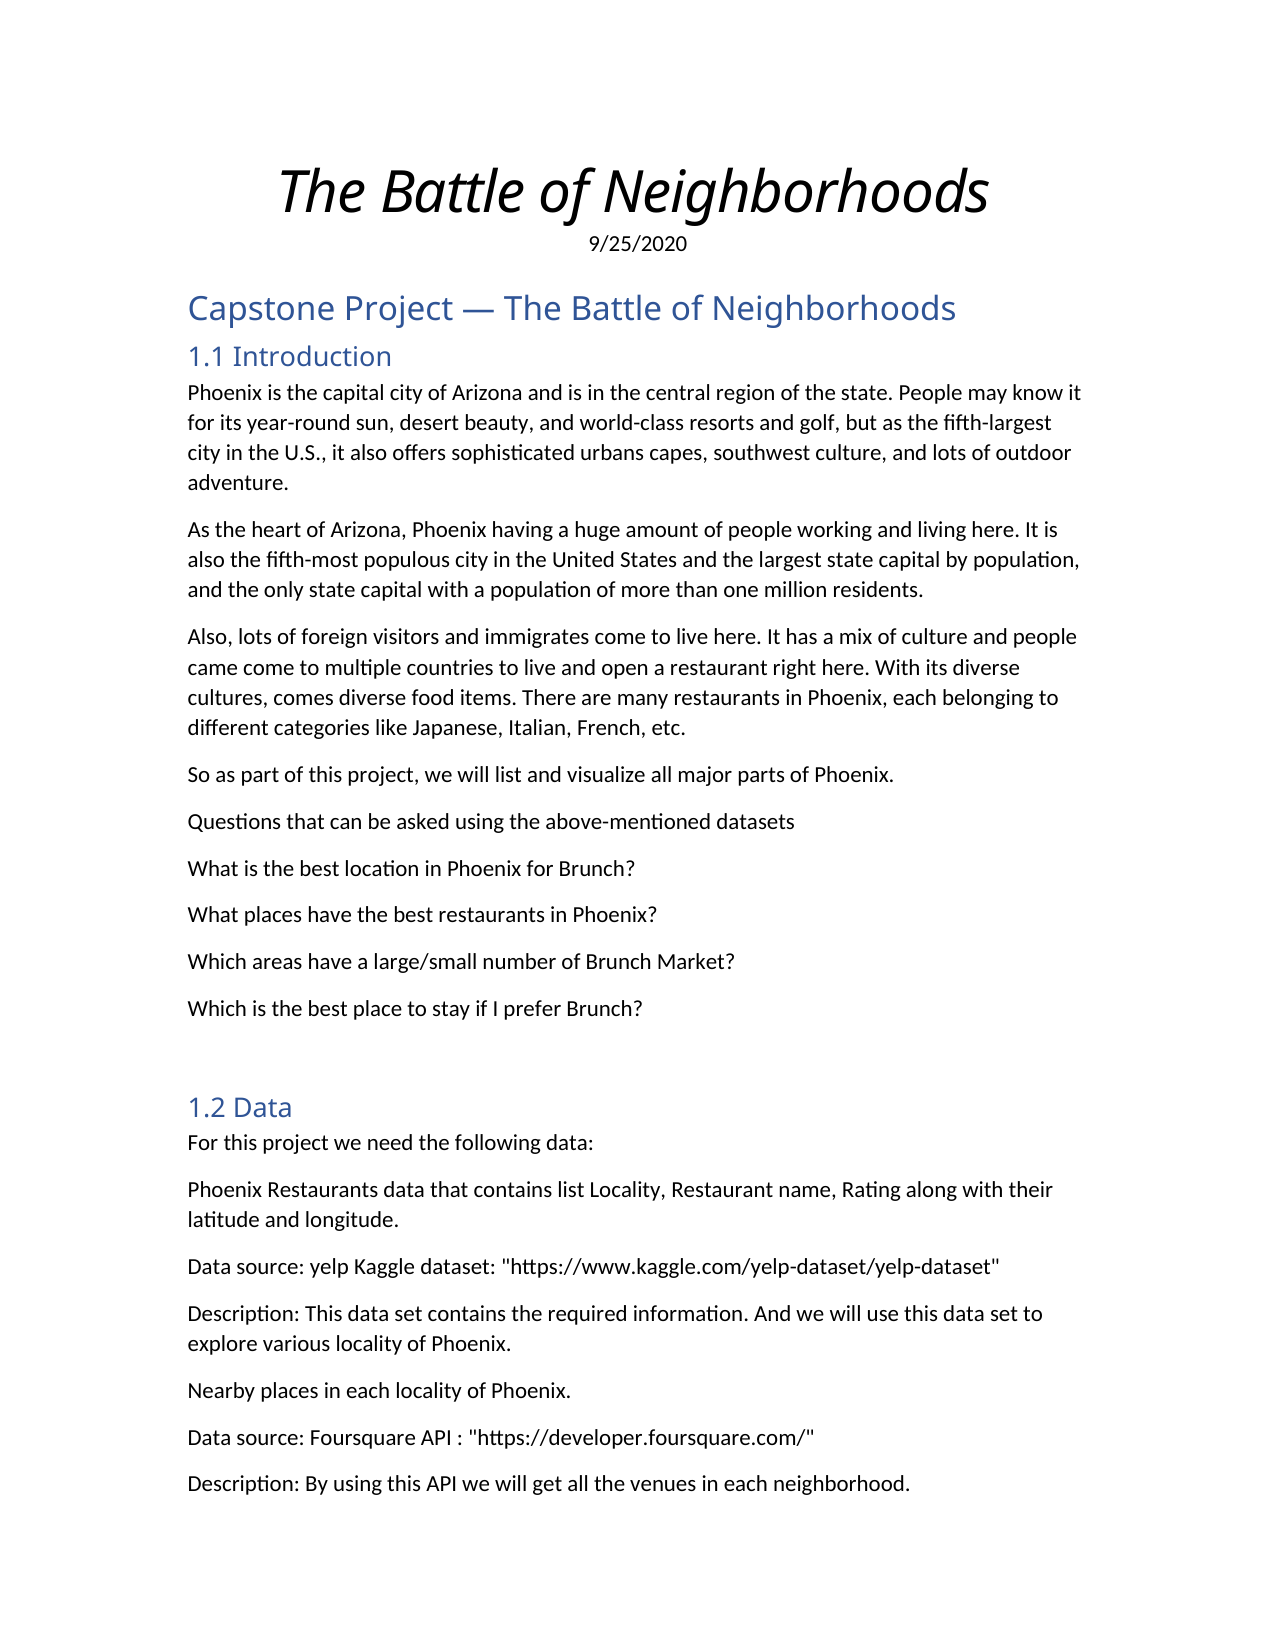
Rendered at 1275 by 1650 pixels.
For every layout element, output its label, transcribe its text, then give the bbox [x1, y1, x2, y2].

text For this project we need the following data: [187, 1128, 1087, 1156]
subtitle Capstone Project — The Battle of Neighborhoods [187, 285, 1087, 330]
text Nearby places in each locality of Phoenix. [187, 1376, 1087, 1404]
text So as part of this project, we will list and visualize all major parts of Phoenix. [187, 760, 1087, 788]
text What places have the best restaurants in Phoenix? [187, 901, 1087, 928]
text Which areas have a large/small number of Brunch Market? [187, 947, 1087, 975]
text Phoenix is the capital city of Arizona and is in the central region of the state. People may know it for its year-round sun, desert beauty, and world-class resorts and golf, but as the fifth-largest city in the U.S., it also offers sophisticated urbans capes, southwest culture, and lots of outdoor adventure. [187, 378, 1087, 496]
text Also, lots of foreign visitors and immigrates come to live here. It has a mix of culture and people came come to multiple countries to live and open a restaurant right here. With its diverse cultures, comes diverse food items. There are many restaurants in Phoenix, each belonging to different categories like Japanese, Italian, French, etc. [187, 622, 1087, 741]
subtitle 1.1 Introduction [187, 338, 1087, 375]
text Questions that can be asked using the above-mentioned datasets [187, 807, 1087, 835]
text Which is the best place to stay if I prefer Brunch? [187, 994, 1087, 1022]
text Description: By using this API we will get all the venues in each neighborhood. [187, 1469, 1087, 1497]
text Data source: Foursquare API : "https://developer.foursquare.com/" [187, 1423, 1087, 1451]
text Data source: yelp Kaggle dataset: "https://www.kaggle.com/yelp-dataset/yelp-dataset" [187, 1252, 1087, 1280]
title The Battle of Neighborhoods [187, 150, 1087, 229]
subtitle 1.2 Data [187, 1088, 1087, 1125]
text Phoenix Restaurants data that contains list Locality, Restaurant name, Rating along with their latitude and longitude. [187, 1175, 1087, 1233]
text What is the best location in Phoenix for Brunch? [187, 854, 1087, 882]
text 9/25/2020 [187, 229, 1087, 257]
text Description: This data set contains the required information. And we will use this data set to explore various locality of Phoenix. [187, 1299, 1087, 1357]
text As the heart of Arizona, Phoenix having a huge amount of people working and living here. It is also the fifth-most populous city in the United States and the largest state capital by population, and the only state capital with a population of more than one million residents. [187, 515, 1087, 603]
